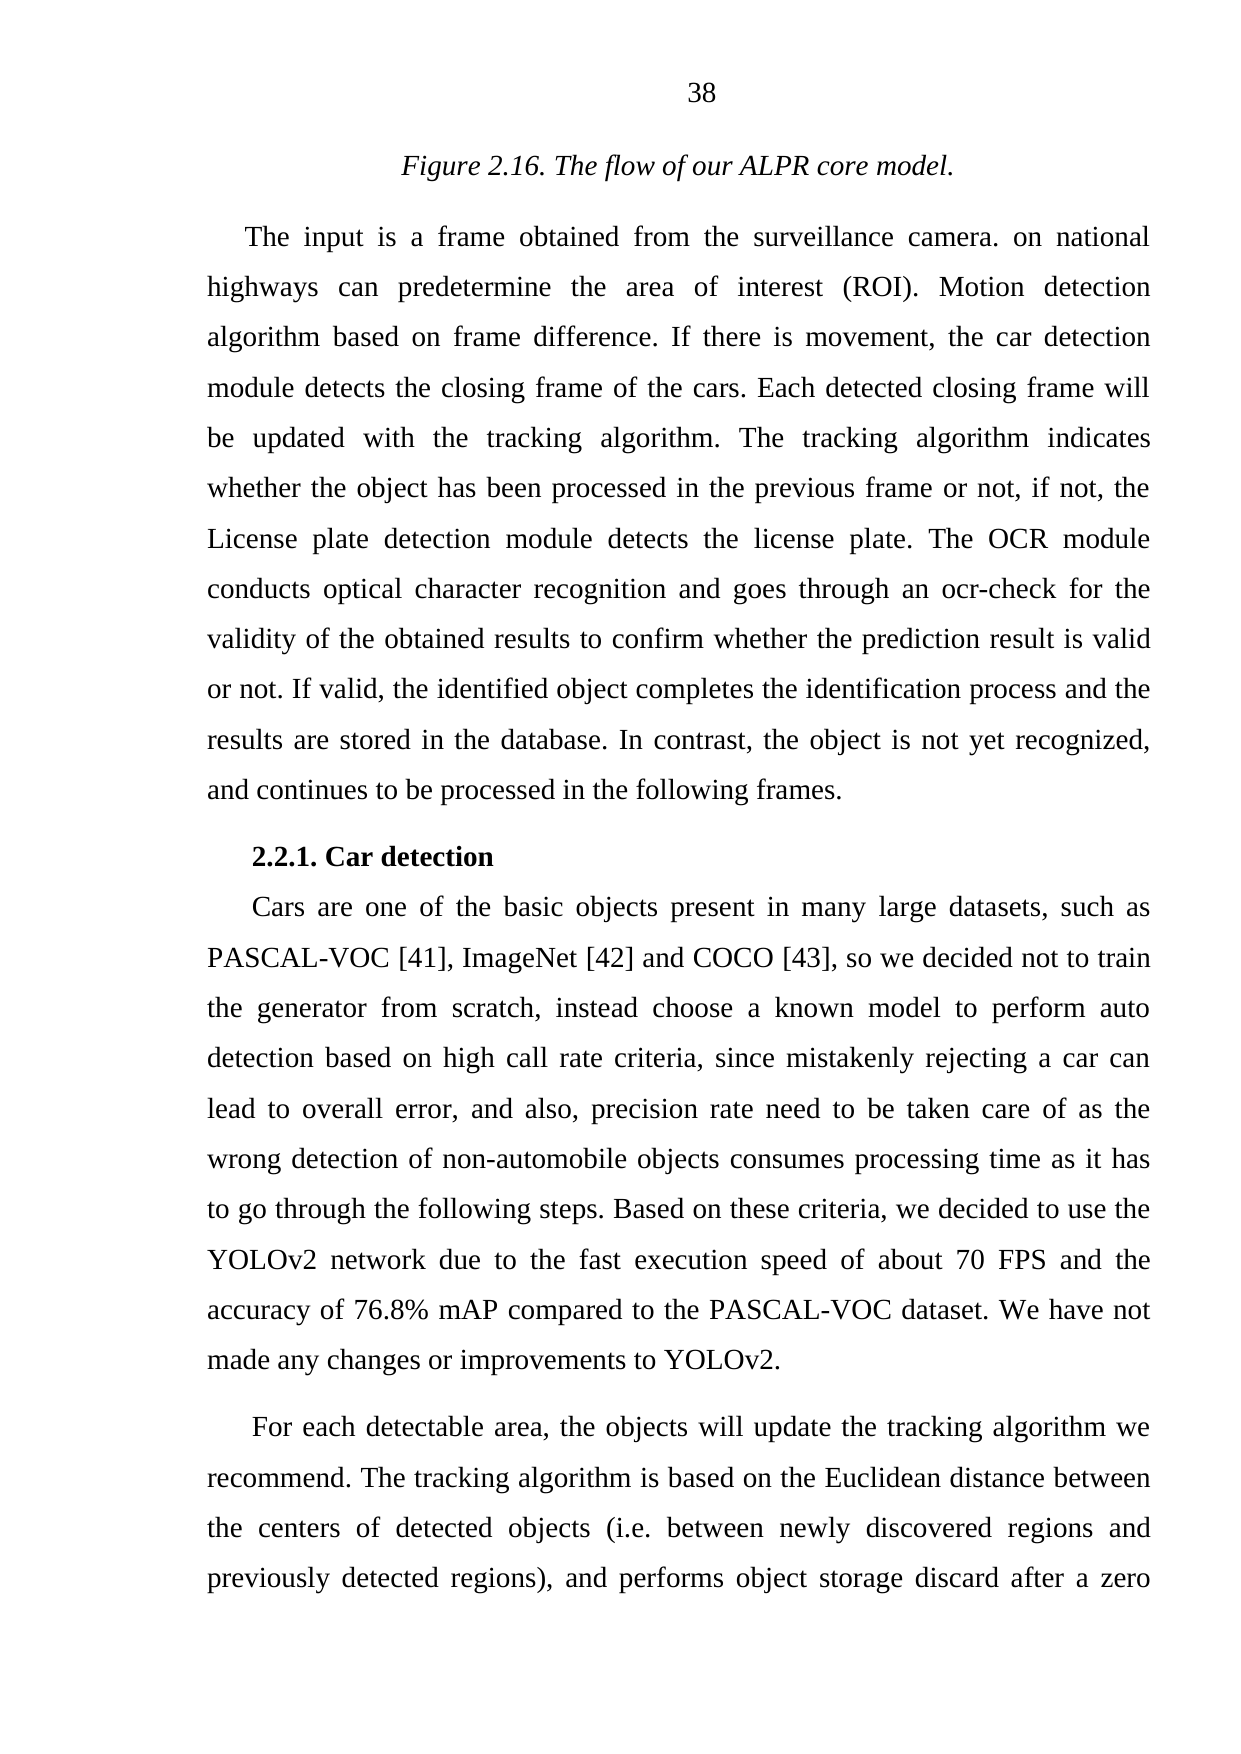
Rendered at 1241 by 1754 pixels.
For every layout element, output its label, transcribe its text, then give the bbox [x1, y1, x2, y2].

text The input is a frame obtained from the surveillance camera. on national highways can predetermine the area of interest (ROI). Motion detection algorithm based on frame difference. If there is movement, the car detection module detects the closing frame of the cars. Each detected closing frame will be updated with the tracking algorithm. The tracking algorithm indicates whether the object has been processed in the previous frame or not, if not, the License plate detection module detects the license plate. The OCR module conducts optical character recognition and goes through an ocr-check for the validity of the obtained results to confirm whether the prediction result is valid or not. If valid, the identified object completes the identification process and the results are stored in the database. In contrast, the object is not yet recognized, and continues to be processed in the following frames. [207, 219, 1152, 806]
text Car detection [252, 839, 1152, 873]
text Cars are one of the basic objects present in many large datasets, such as PASCAL-VOC , ImageNet and COCO , so we decided not to train the generator from scratch, instead choose a known model to perform auto detection based on high call rate criteria, since mistakenly rejecting a car can lead to overall error, and also, precision rate need to be taken care of as the wrong detection of non-automobile objects consumes processing time as it has to go through the following steps. Based on these criteria, we decided to use the YOLOv2 network due to the fast execution speed of about 70 FPS and the accuracy of 76.8% mAP compared to the PASCAL-VOC dataset. We have not made any changes or improvements to YOLOv2. [207, 889, 1152, 1376]
text Figure .. The flow of our ALPR core model. [207, 148, 1152, 181]
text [207, 1409, 1152, 1594]
